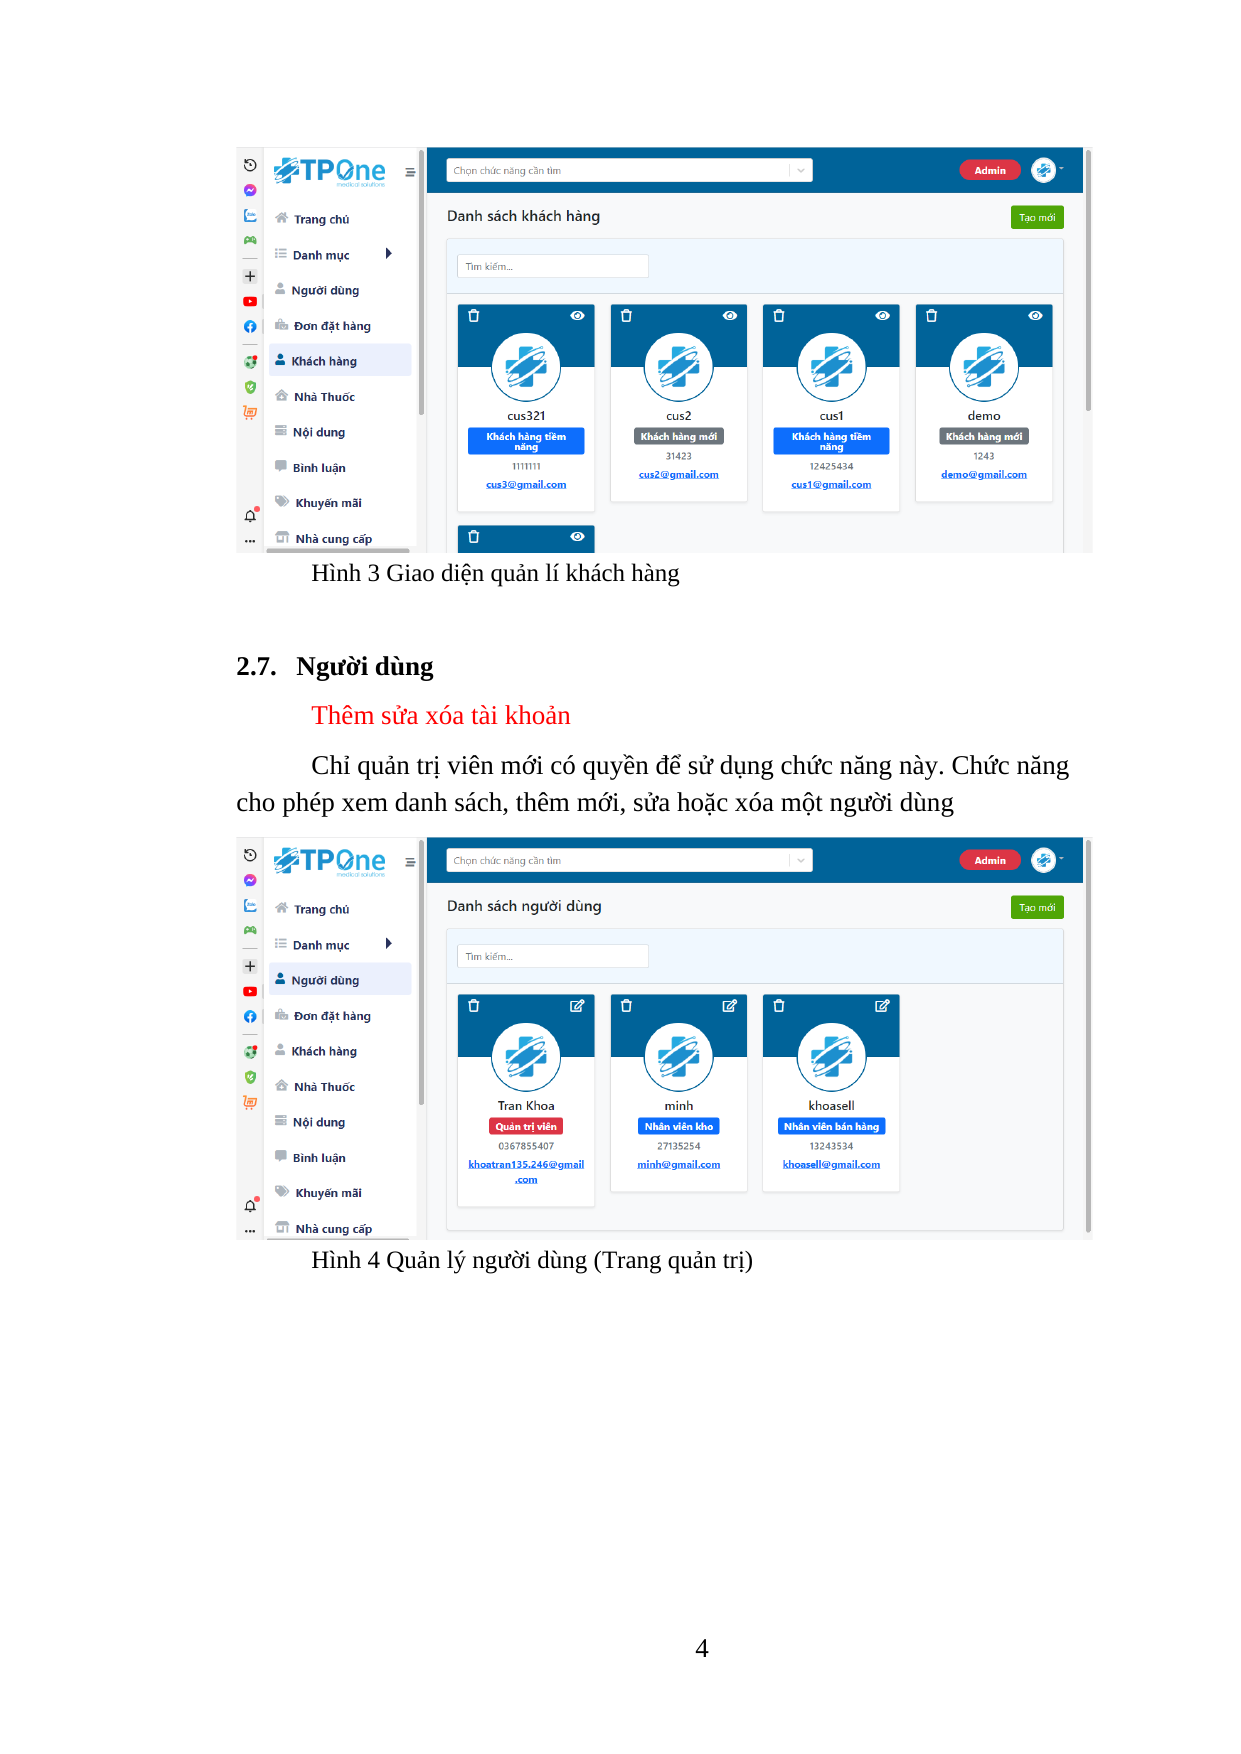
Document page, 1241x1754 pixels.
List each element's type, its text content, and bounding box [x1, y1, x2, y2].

subtitle Người dùng [236, 649, 1092, 681]
text Chỉ quản trị viên mới có quyền để sử dụng chức năng này. Chức năng cho phép xem danh sách, thêm mới, sửa hoặc xóa một người dùng [236, 749, 1092, 818]
text Thêm sửa xóa tài khoản [236, 699, 1092, 731]
picture [236, 147, 1093, 553]
picture [236, 836, 1093, 1240]
